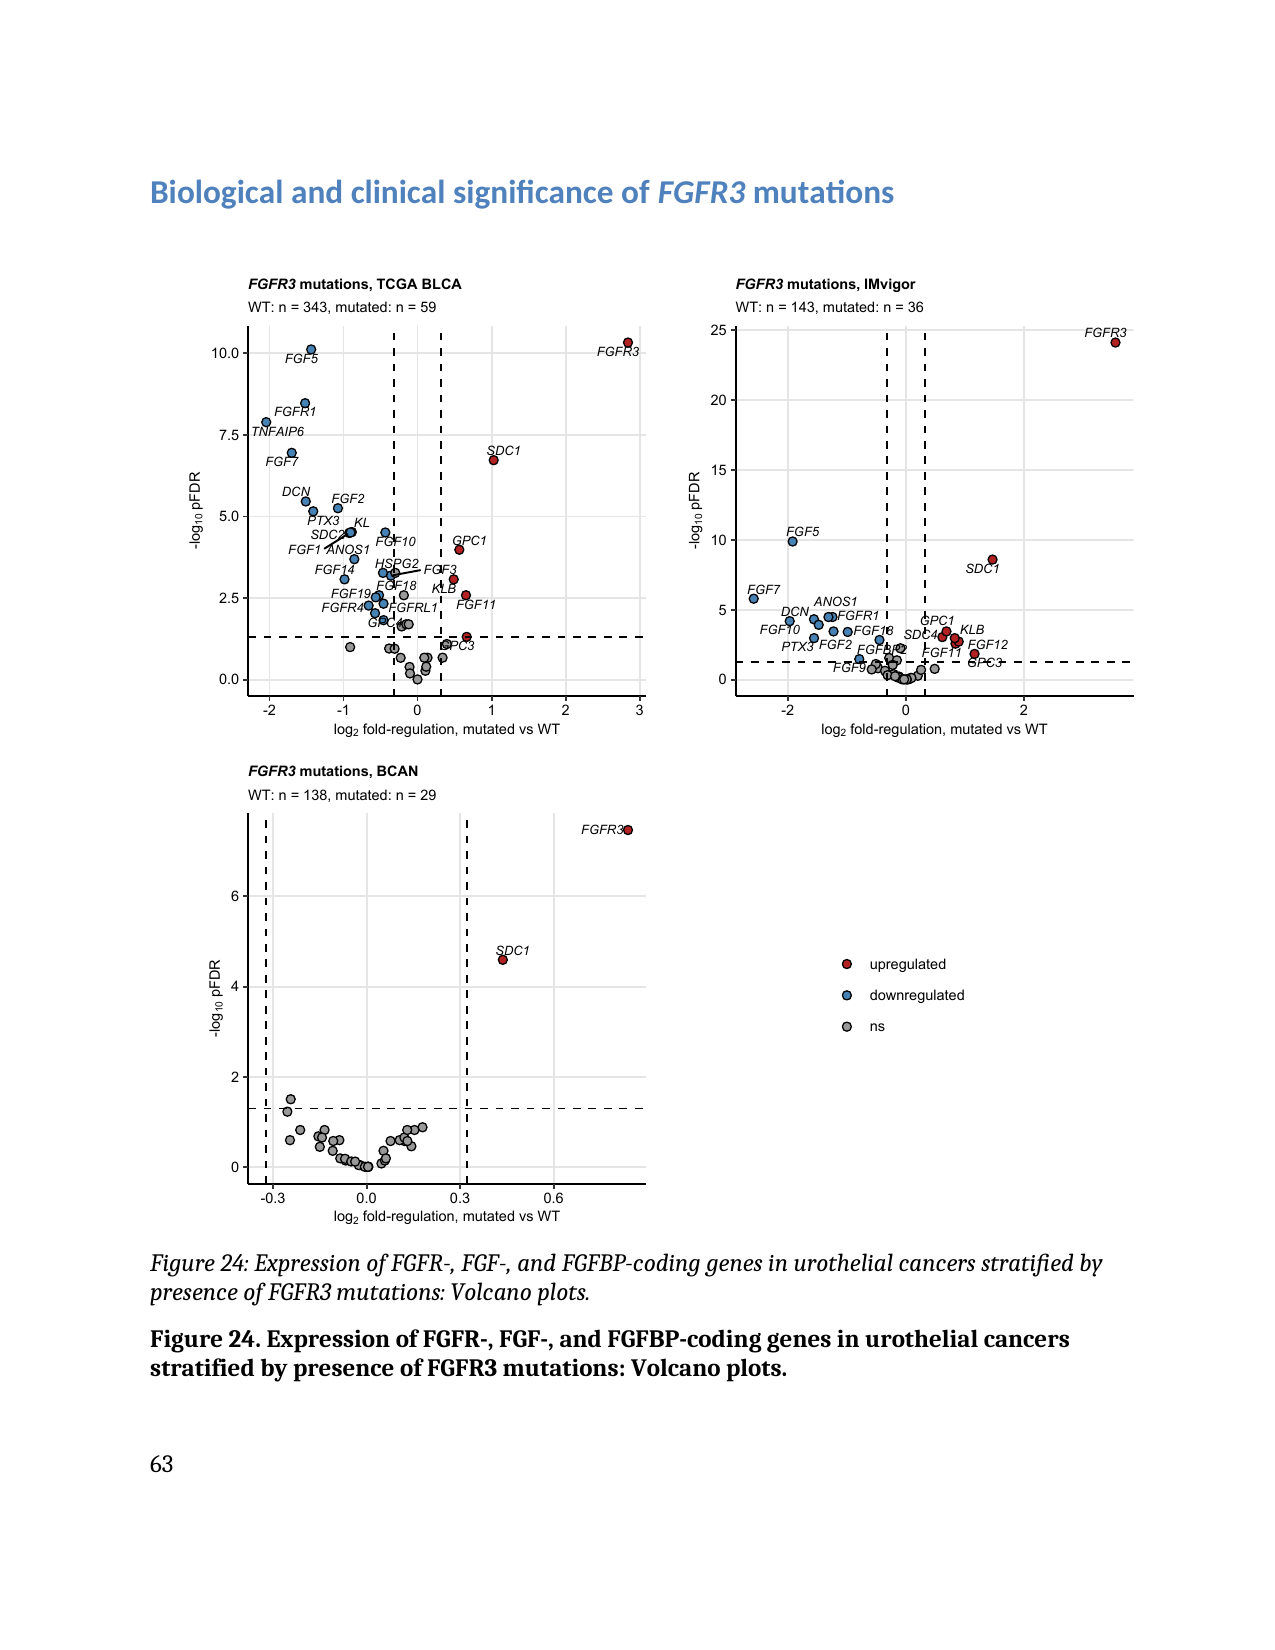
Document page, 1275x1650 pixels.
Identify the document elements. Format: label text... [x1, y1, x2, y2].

text Figure 24. Expression of FGFR-, FGF-, and FGFBP-coding genes in urothelial cancers stratified by presence of FGFR3 mutations: Volcano plots. [150, 1325, 1125, 1383]
subtitle Biological and clinical significance of FGFR3 mutations [150, 171, 1125, 212]
text Figure 24: Expression of FGFR-, FGF-, and FGFBP-coding genes in urothelial cancers stratified by presence of FGFR3 mutations: Volcano plots. [150, 1249, 1125, 1306]
